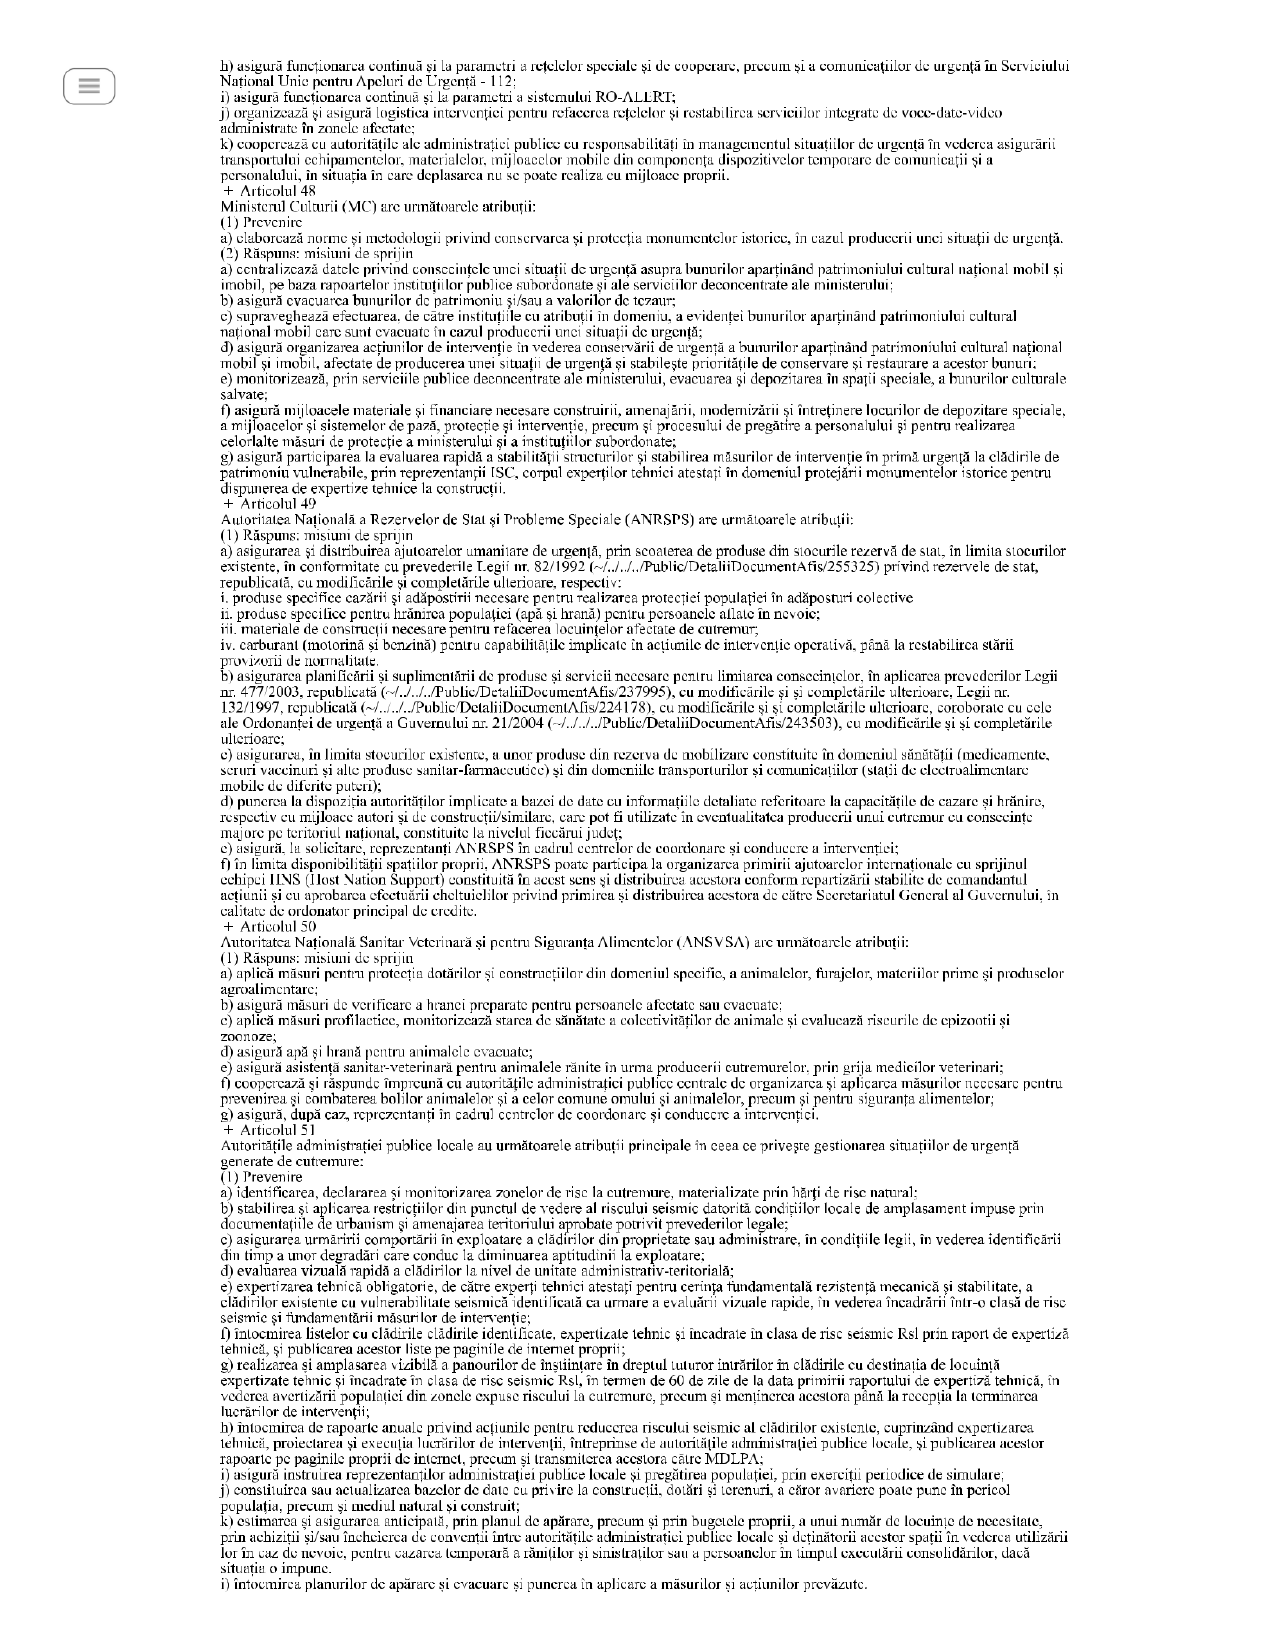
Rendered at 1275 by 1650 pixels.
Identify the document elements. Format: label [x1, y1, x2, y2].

picture [62, 57, 1071, 1594]
